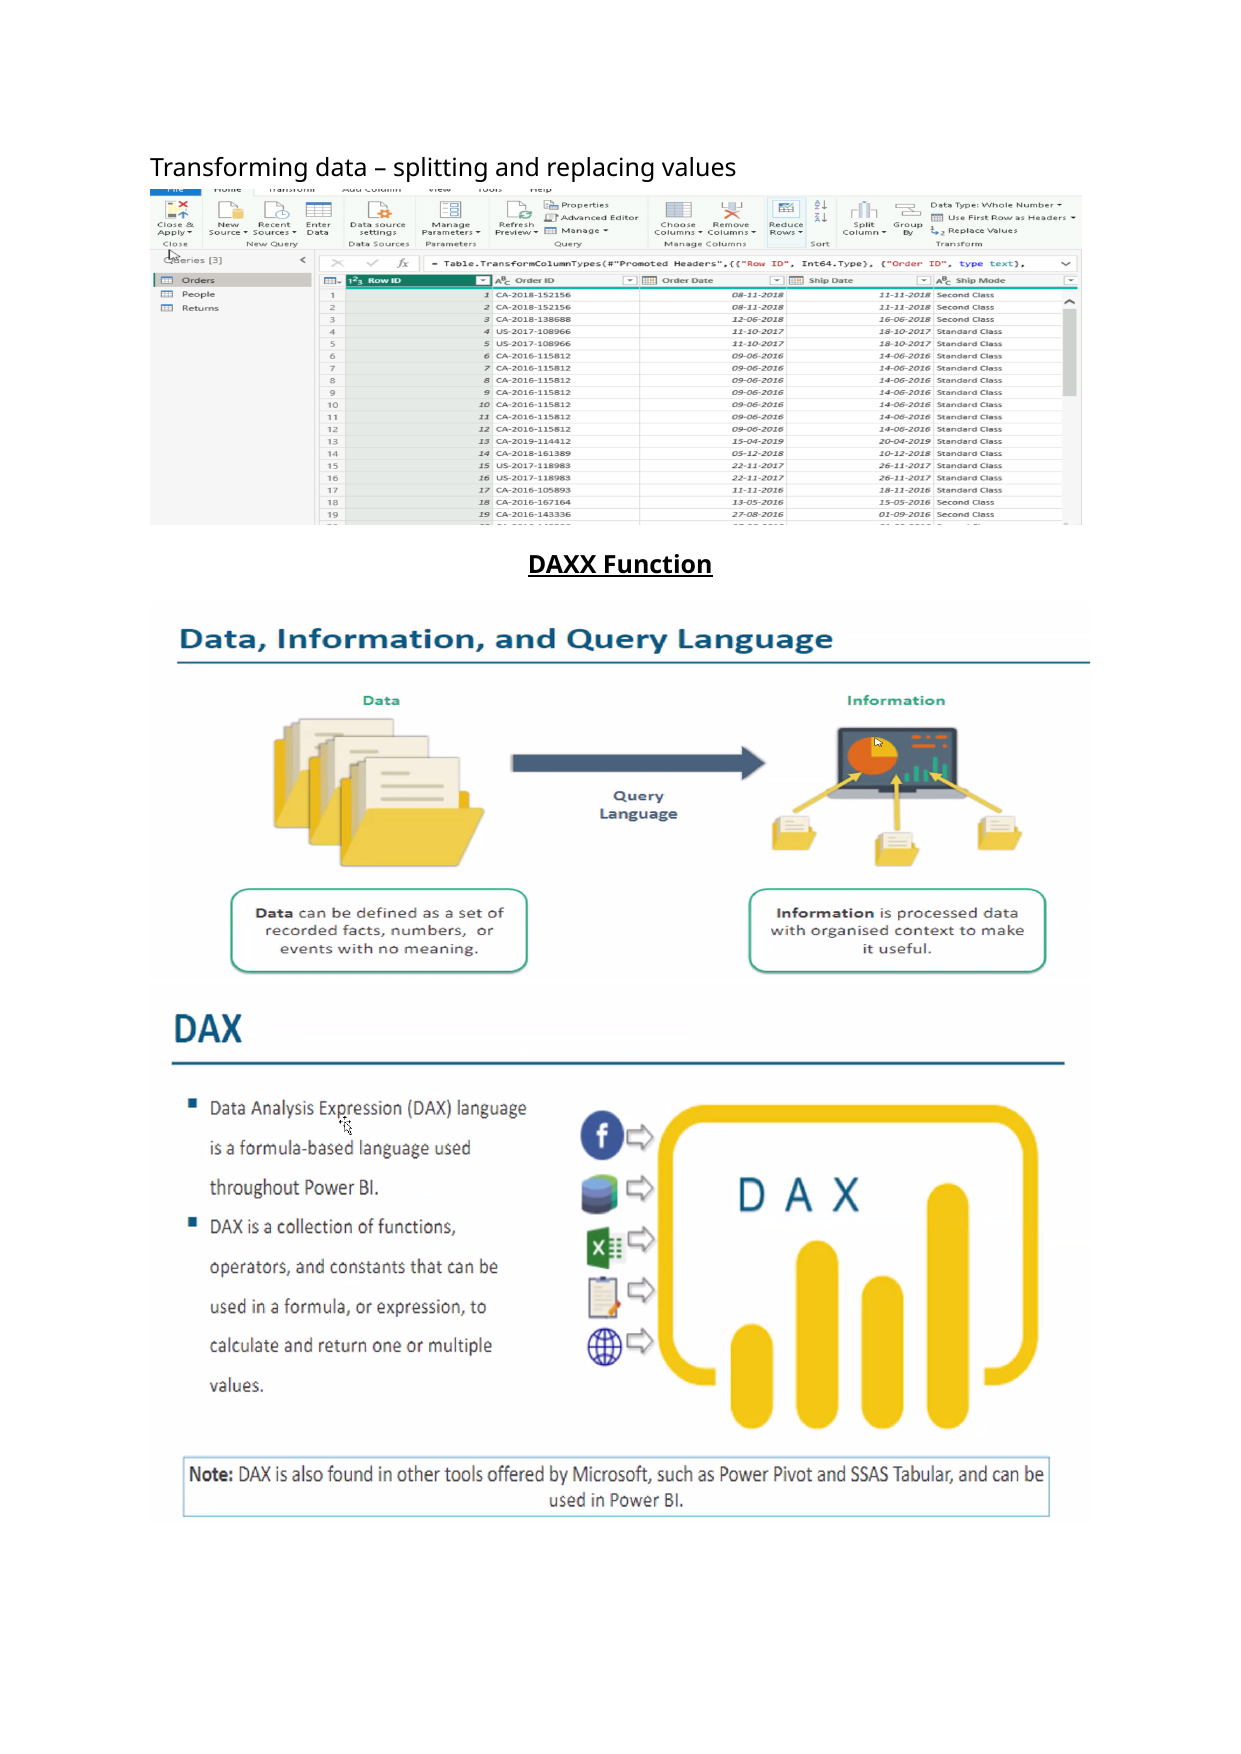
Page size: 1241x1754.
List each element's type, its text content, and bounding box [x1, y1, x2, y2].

picture [150, 602, 1091, 979]
picture [150, 984, 1091, 1524]
picture [150, 189, 1082, 525]
text DAXX Function [150, 546, 1090, 581]
